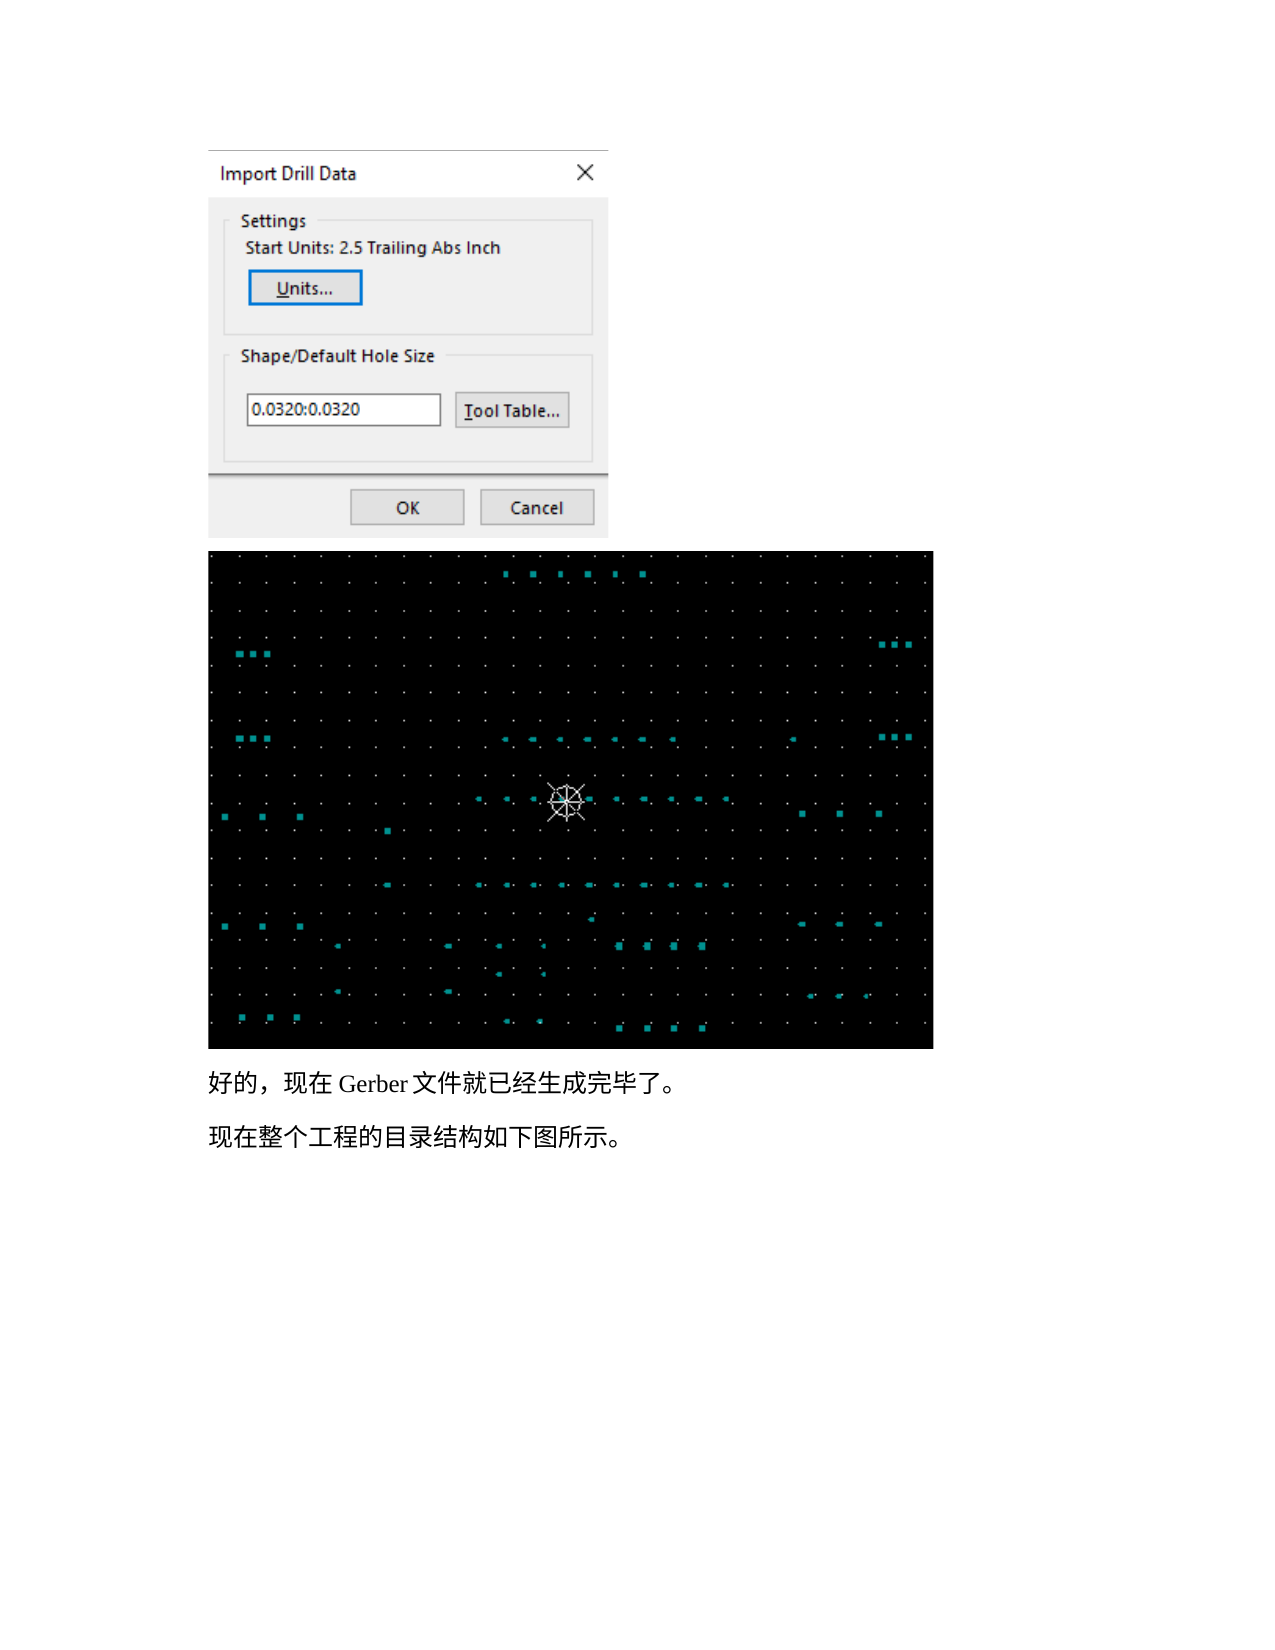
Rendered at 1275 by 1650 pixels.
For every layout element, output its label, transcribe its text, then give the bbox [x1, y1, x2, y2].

picture [208, 150, 609, 538]
picture [208, 551, 934, 1049]
text 好的，现在Gerber文件就已经生成完毕了。 [187, 1063, 1087, 1099]
text 现在整个工程的目录结构如下图所示。 [187, 1117, 1087, 1154]
